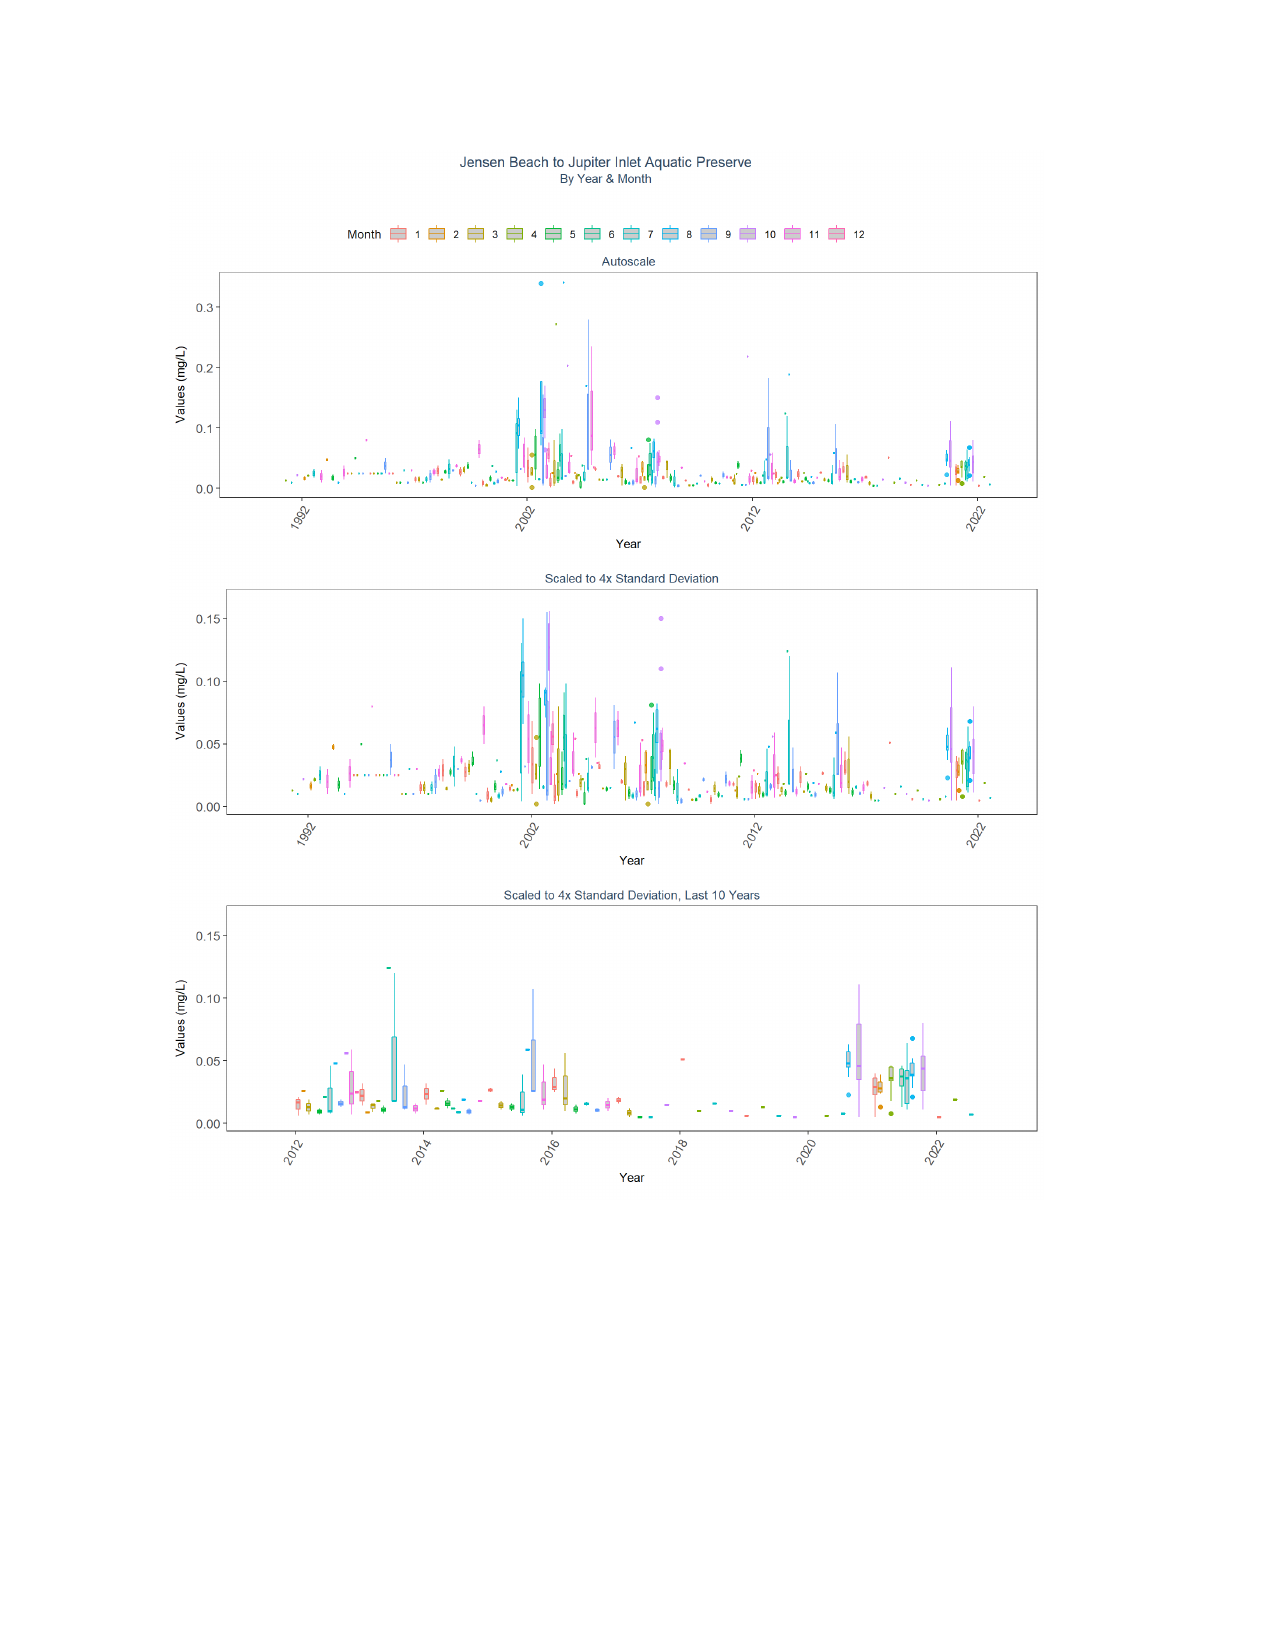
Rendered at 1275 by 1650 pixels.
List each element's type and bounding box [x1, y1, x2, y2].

picture [168, 150, 1044, 1200]
